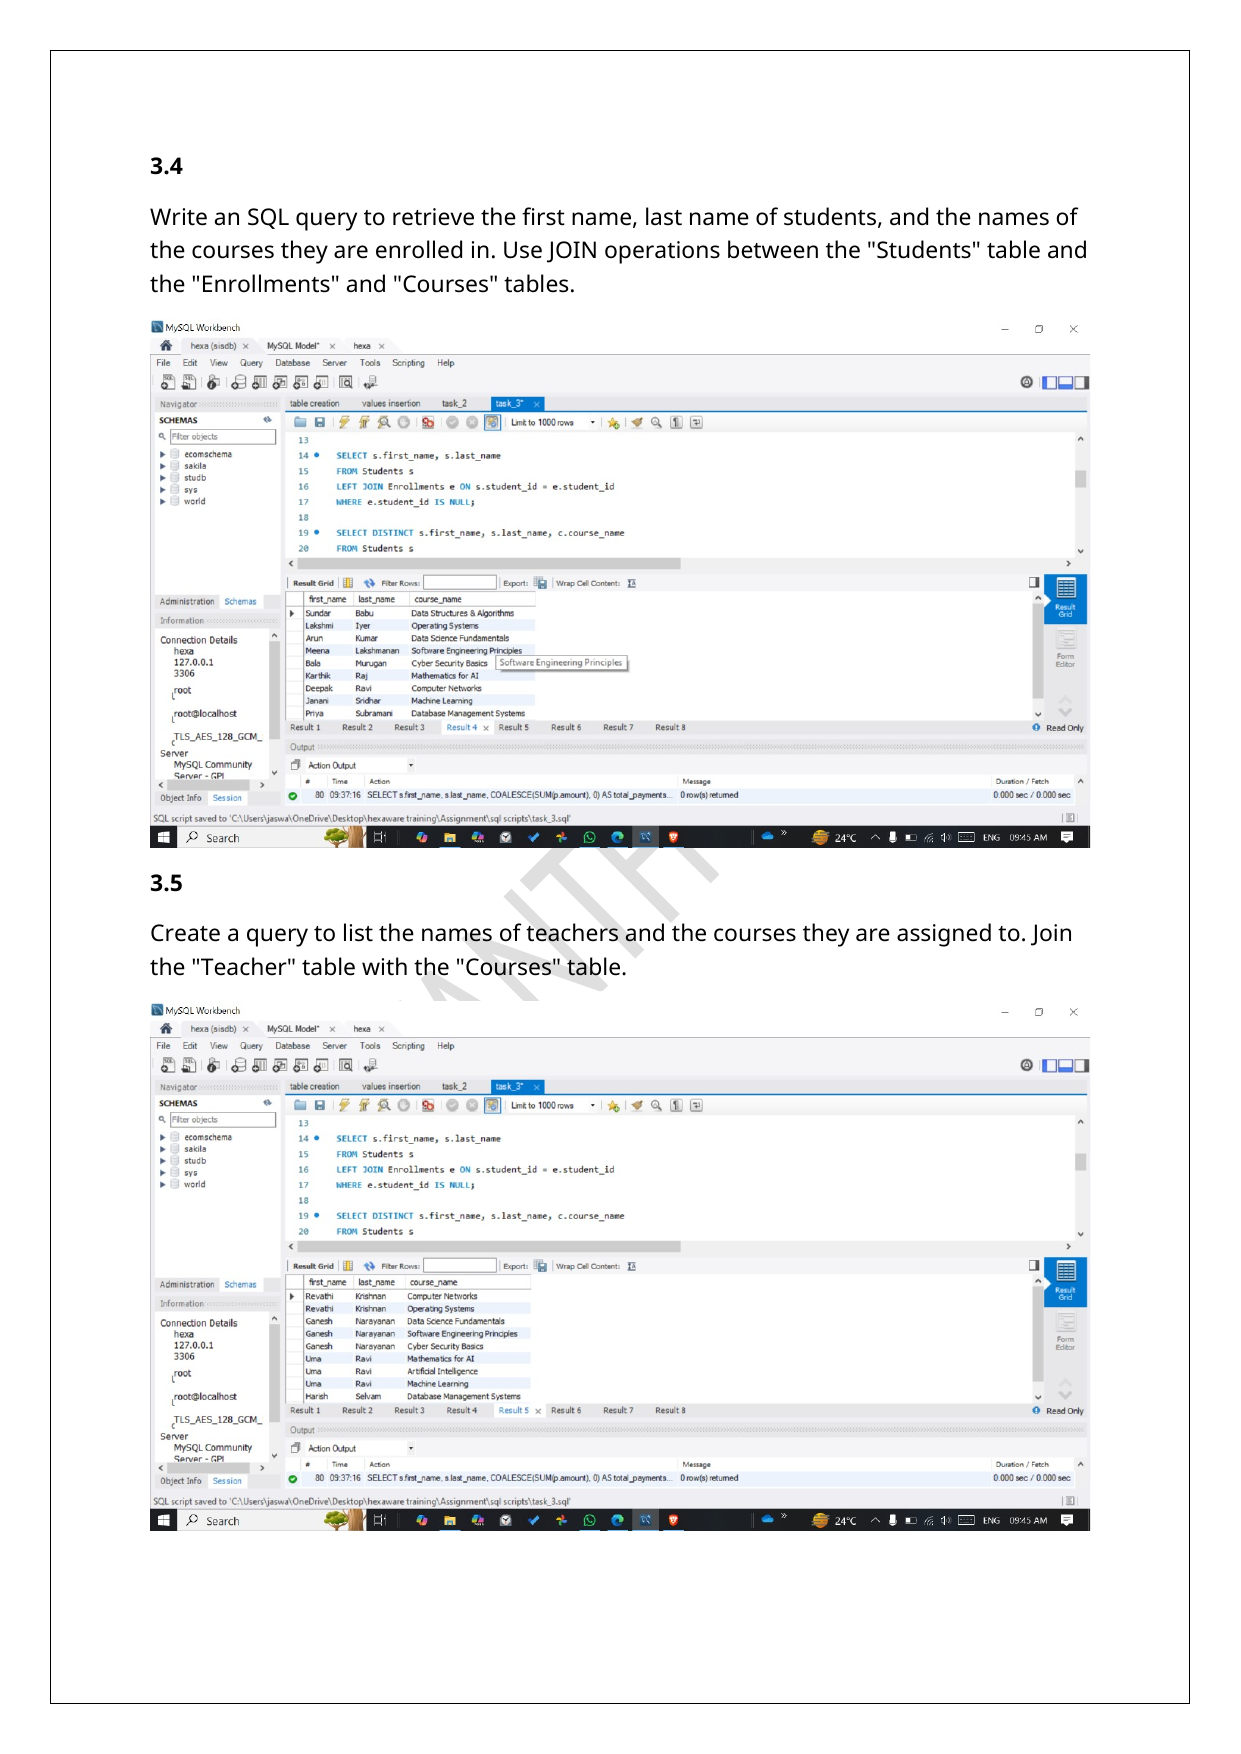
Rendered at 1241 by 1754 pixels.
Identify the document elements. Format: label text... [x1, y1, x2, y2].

picture [150, 1001, 1091, 1531]
picture [150, 318, 1091, 848]
text 3.5 [150, 867, 1090, 898]
text Write an SQL query to retrieve the first name, last name of students, and the names of the courses they are enrolled in. Use JOIN operations between the "Students" table and the "Enrollments" and "Courses" tables. [150, 200, 1090, 299]
text Create a query to list the names of teachers and the courses they are assigned to. Join the "Teacher" table with the "Courses" table. [150, 917, 1090, 982]
text 3.4 [150, 150, 1090, 181]
